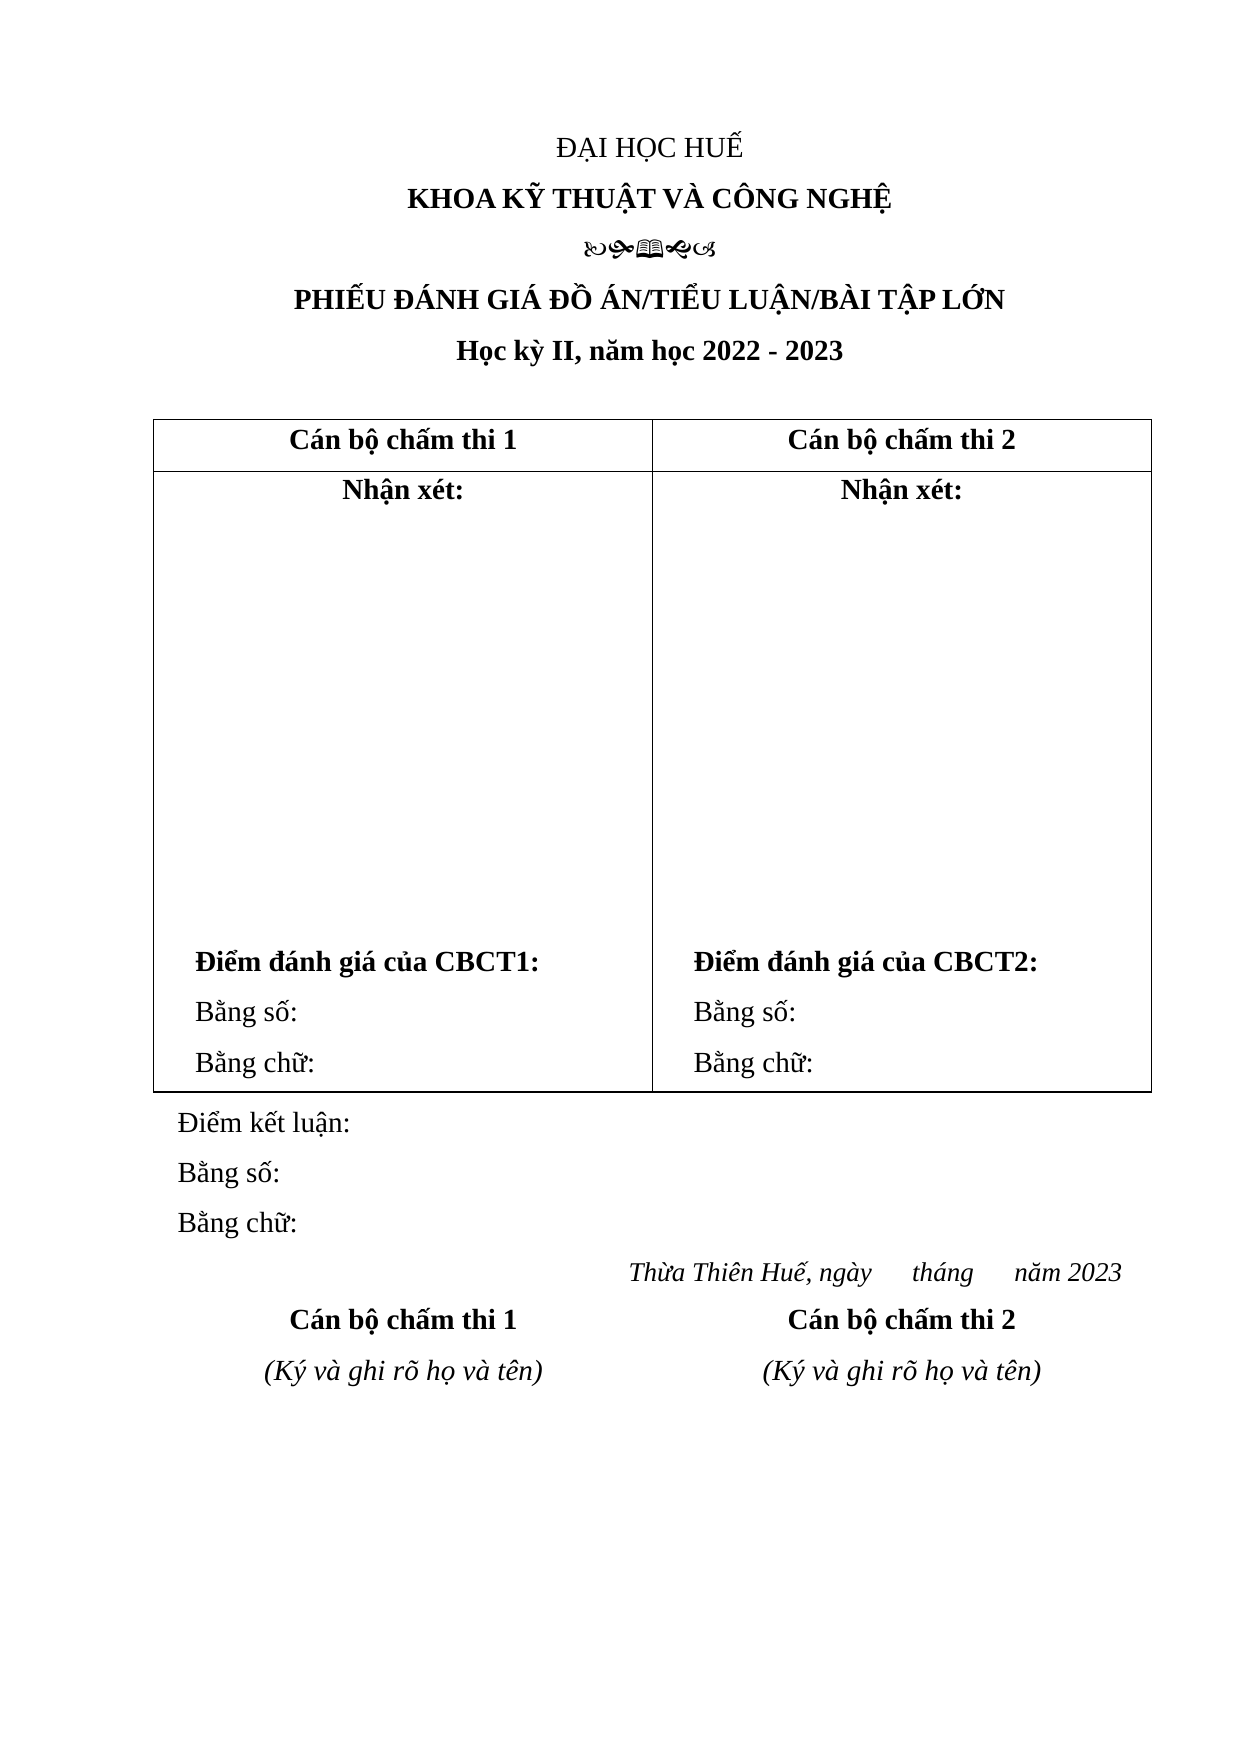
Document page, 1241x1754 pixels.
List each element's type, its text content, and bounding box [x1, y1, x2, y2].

text 🙠🙟🕮🙝🙢 [177, 231, 1122, 265]
text Thừa Thiên Huế, ngày tháng năm 2023 [177, 1256, 1122, 1287]
table_cell Nhận xét: Điểm đánh giá của CBCT2: Bằng số: Bằng chữ: [653, 472, 1151, 1091]
text ĐẠI HỌC HUẾ [177, 131, 1122, 164]
text KHOA KỸ THUẬT VÀ CÔNG NGHỆ [177, 181, 1122, 214]
table_header Cán bộ chấm thi 1 (Ký và ghi rõ họ và tên) [154, 1303, 652, 1399]
table_cell Nhận xét: Điểm đánh giá của CBCT1: Bằng số: Bằng chữ: [154, 472, 652, 1091]
text Bằng chữ: [177, 1206, 1122, 1239]
text Bằng số: [177, 1155, 1122, 1189]
text PHIẾU ĐÁNH GIÁ ĐỒ ÁN/TIỂU LUẬN/BÀI TẬP LỚN [177, 282, 1122, 316]
text Điểm kết luận: [177, 1105, 1122, 1138]
table_header Cán bộ chấm thi 2 (Ký và ghi rõ họ và tên) [653, 1303, 1151, 1399]
text Học kỳ II, năm học 2022 - 2023 [177, 333, 1122, 366]
table_header Cán bộ chấm thi 1 [154, 420, 652, 471]
table_header Cán bộ chấm thi 2 [653, 420, 1151, 471]
